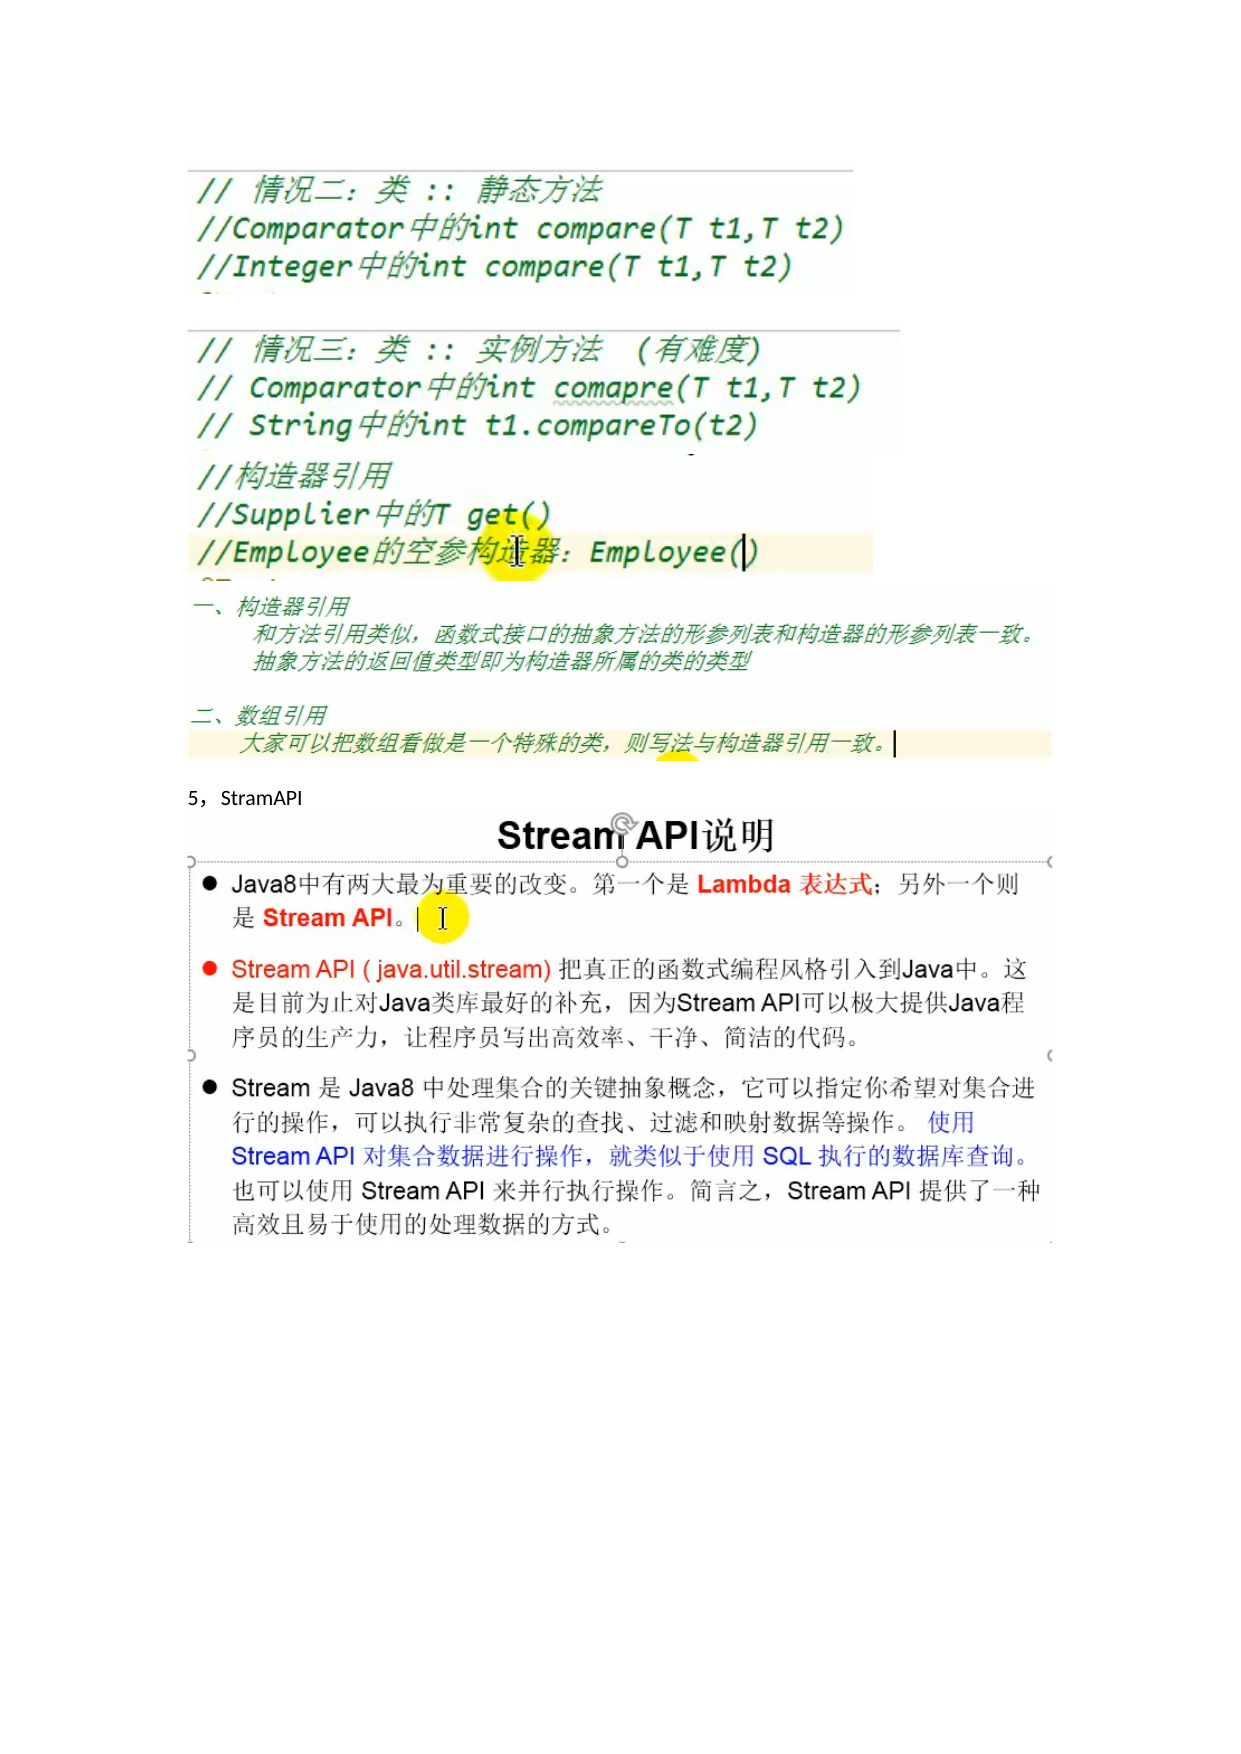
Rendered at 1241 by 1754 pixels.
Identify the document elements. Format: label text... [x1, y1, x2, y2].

picture [187, 812, 1053, 1243]
picture [187, 162, 854, 294]
picture [187, 324, 901, 451]
picture [187, 584, 1052, 761]
picture [187, 454, 874, 581]
list StramAPI [187, 779, 1053, 812]
